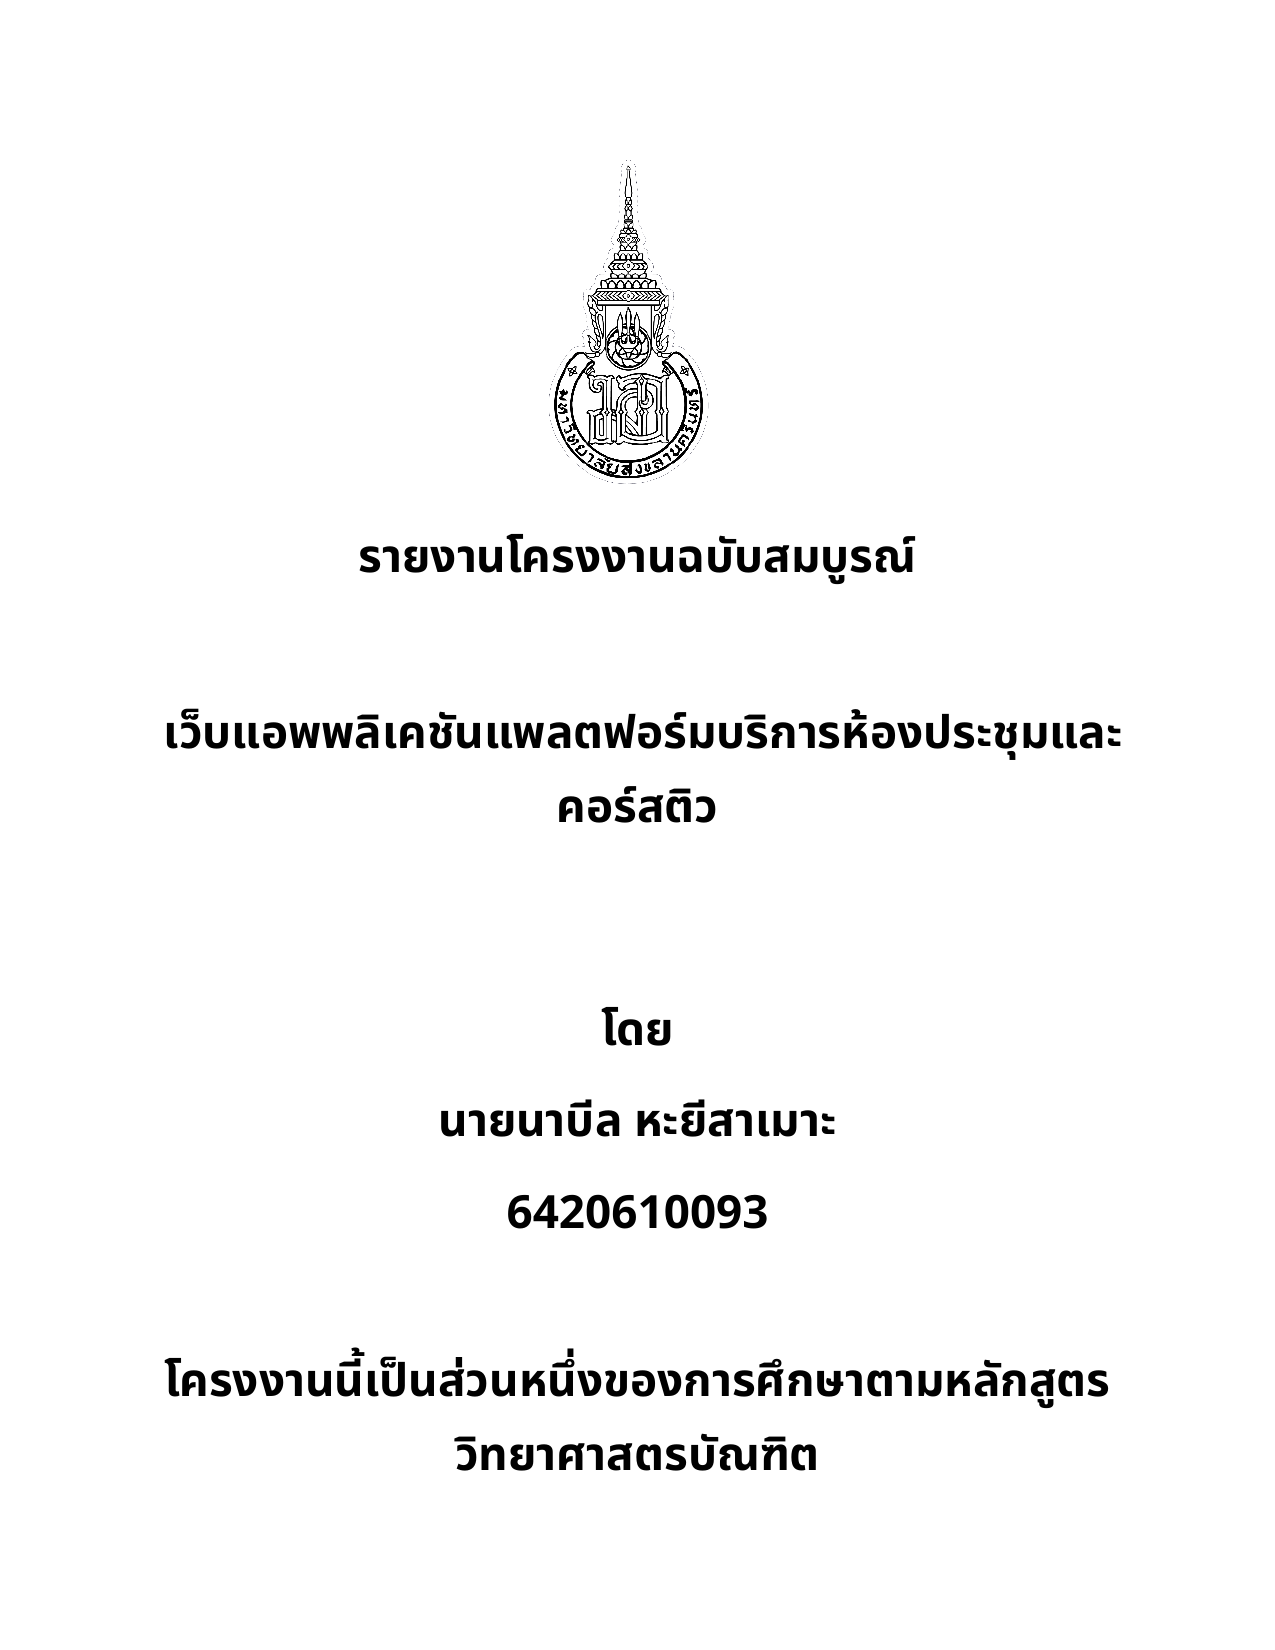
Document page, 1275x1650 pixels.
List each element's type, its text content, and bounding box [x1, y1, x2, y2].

text รายงานโครงงานฉบับสมบูรณ์ [150, 524, 1125, 593]
text โครงงานนี้เป็นส่วนหนึ่งของการศึกษาตามหลักสูตรวิทยาศาสตรบัณฑิต [150, 1347, 1125, 1491]
text เว็บแอพพลิเคชันแพลตฟอร์มบริการห้องประชุมและคอร์สติว [150, 699, 1125, 843]
text 6420610093 [150, 1179, 1125, 1242]
picture [443, 150, 832, 505]
text นายนาบีล หะยีสาเมาะ [150, 1088, 1125, 1157]
text โดย [150, 996, 1125, 1066]
